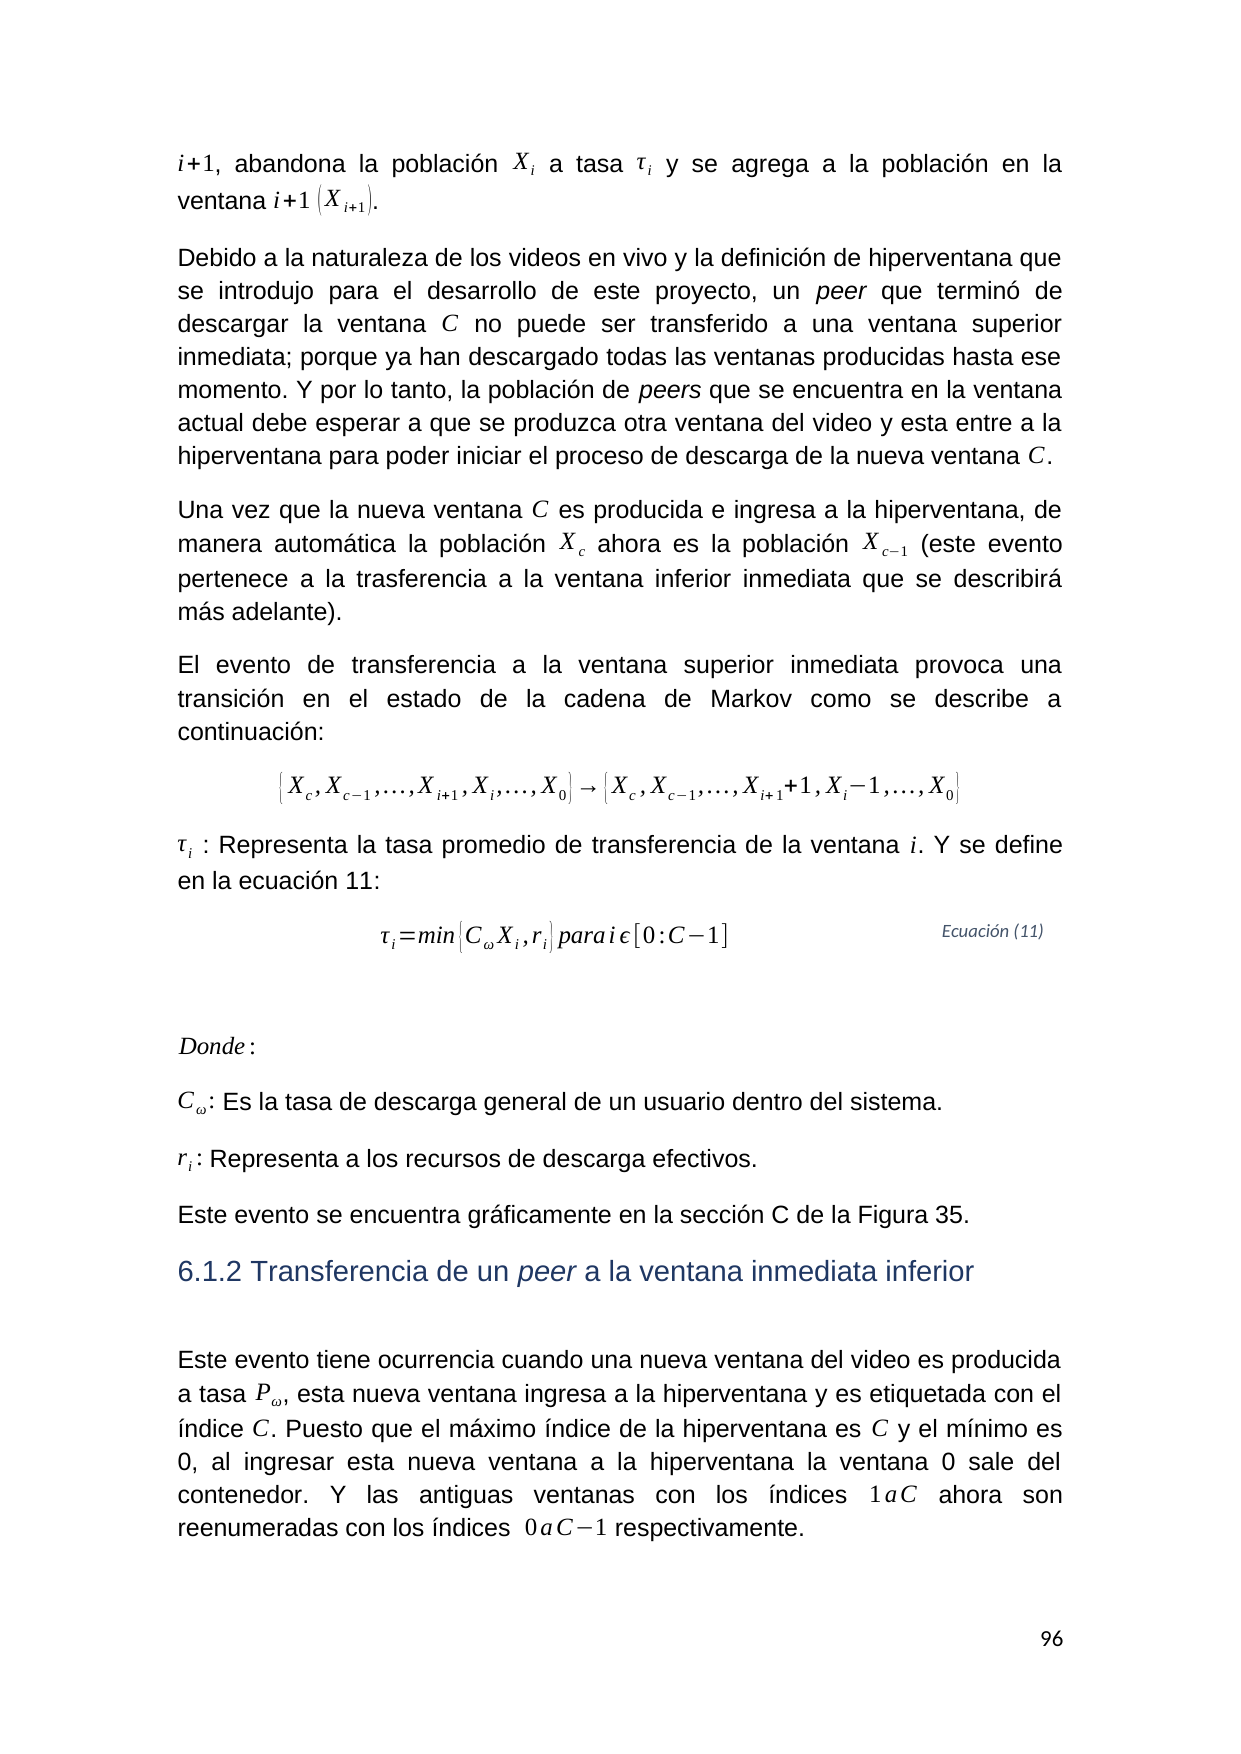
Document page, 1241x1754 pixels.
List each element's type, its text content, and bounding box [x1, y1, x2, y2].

text Una vez que la nueva ventana es producida e ingresa a la hiperventana, de manera automática la población ahora es la población (este evento pertenece a la trasferencia a la ventana inferior inmediata que se describirá más adelante). [177, 495, 1063, 625]
text Este evento se encuentra gráficamente en la sección C de la Figura 35. [177, 1200, 1063, 1228]
text : Representa la tasa promedio de transferencia de la ventana . Y se define en la ecuación 11: [177, 830, 1063, 894]
table_header [177, 920, 930, 1033]
text El evento de transferencia a la ventana superior inmediata provoca una transición en el estado de la cadena de Markov como se describe a continuación: [177, 651, 1063, 745]
subtitle 6.1.2 Transferencia de un peer a la ventana inmediata inferior [177, 1253, 1063, 1287]
text Este evento tiene ocurrencia cuando una nueva ventana del video es producida a tasa , esta nueva ventana ingresa a la hiperventana y es etiquetada con el índice . Puesto que el máximo índice de la hiperventana es y el mínimo es 0, al ingresar esta nueva ventana a la hiperventana la ventana 0 sale del contenedor. Y las antiguas ventanas con los índices ahora son reenumeradas con los índices respectivamente. [177, 1345, 1063, 1542]
text Es la tasa de descarga general de un usuario dentro del sistema. [177, 1087, 1063, 1118]
text Representa a los recursos de descarga efectivos. [177, 1143, 1063, 1174]
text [177, 148, 1063, 218]
table_header Ecuación (11) [930, 920, 1062, 1033]
text Debido a la naturaleza de los videos en vivo y la definición de hiperventana que se introdujo para el desarrollo de este proyecto, un peer que terminó de descargar la ventana no puede ser transferido a una ventana superior inmediata; porque ya han descargado todas las ventanas producidas hasta ese momento. Y por lo tanto, la población de peers que se encuentra en la ventana actual debe esperar a que se produzca otra ventana del video y esta entre a la hiperventana para poder iniciar el proceso de descarga de la nueva ventana . [177, 243, 1063, 470]
